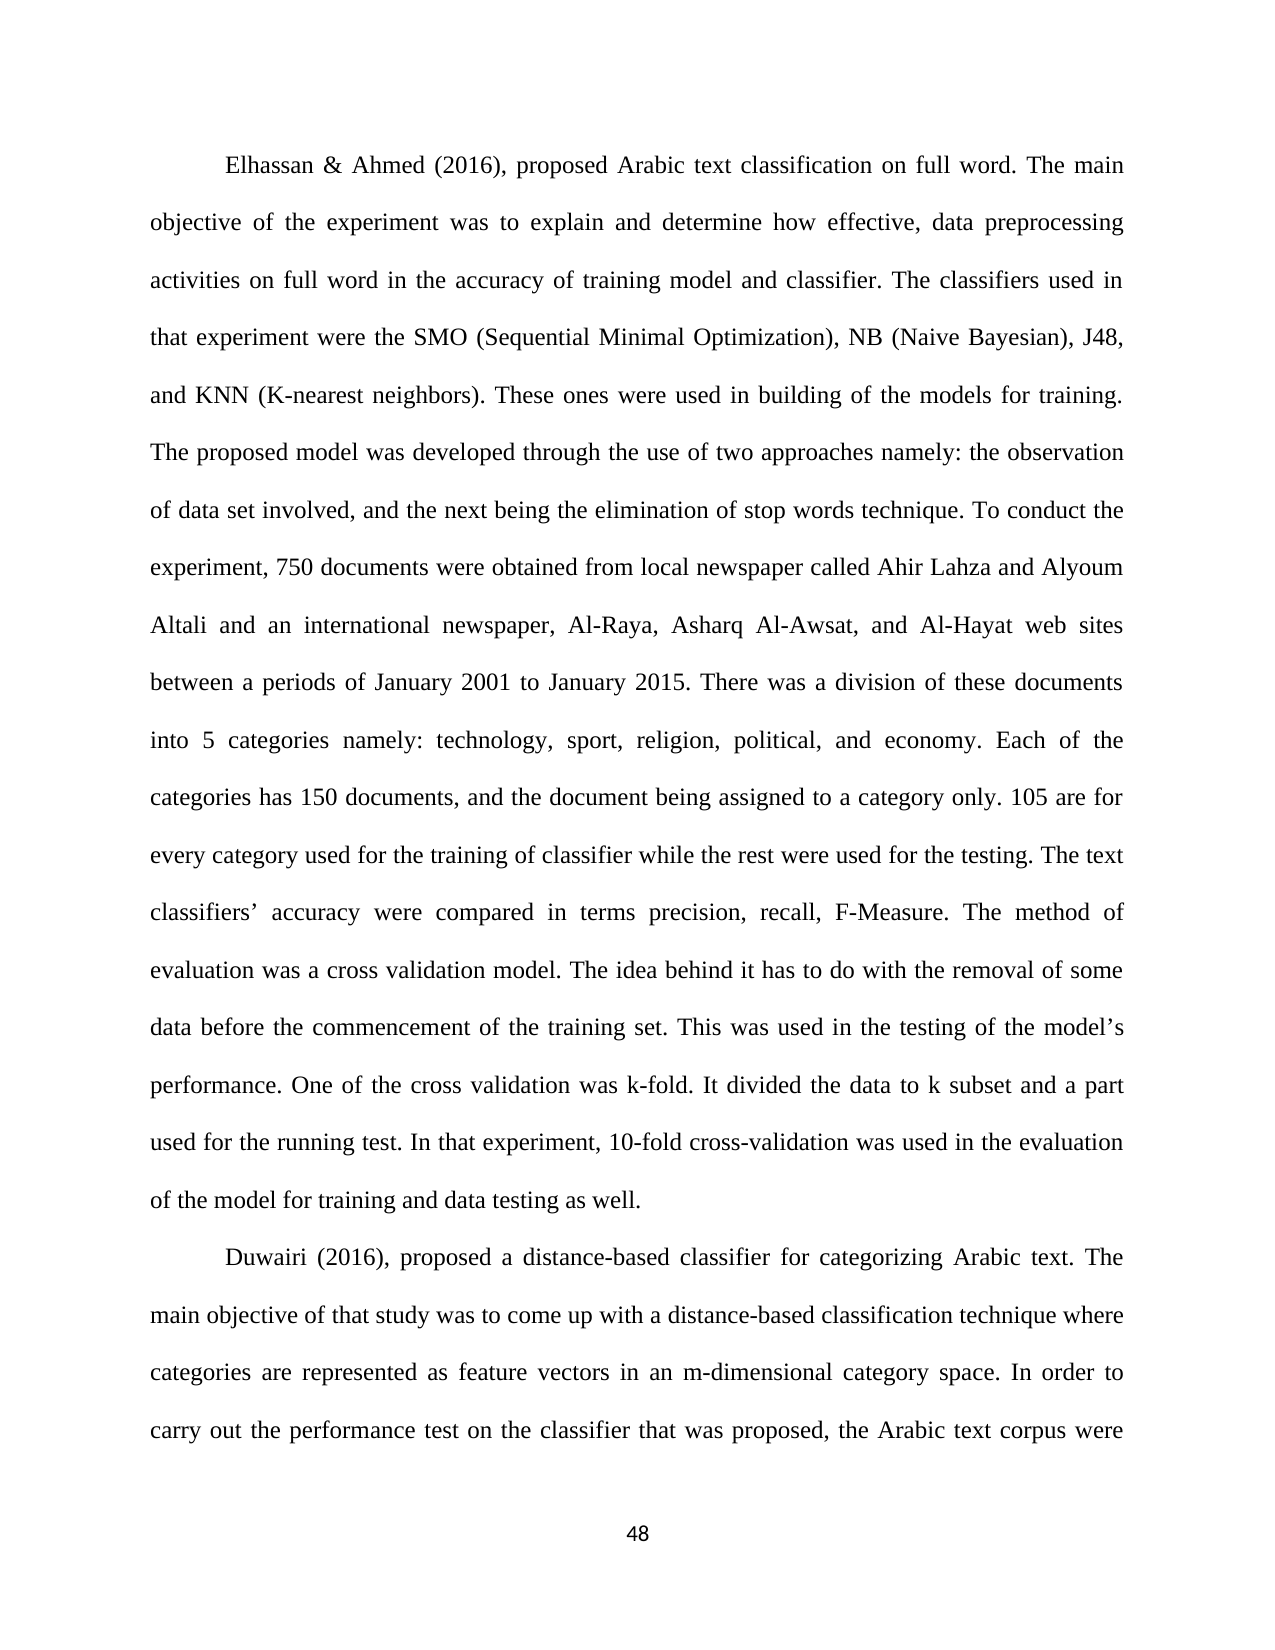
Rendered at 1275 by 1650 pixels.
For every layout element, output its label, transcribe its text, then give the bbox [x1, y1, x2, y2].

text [150, 1242, 1125, 1444]
text Elhassan & Ahmed (2016), proposed Arabic text classification on full word. The main objective of the experiment was to explain and determine how effective, data preprocessing activities on full word in the accuracy of training model and classifier. The classifiers used in that experiment were the SMO (Sequential Minimal Optimization), NB (Naive Bayesian), J48, and KNN (K-nearest neighbors). These ones were used in building of the models for training. The proposed model was developed through the use of two approaches namely: the observation of data set involved, and the next being the elimination of stop words technique. To conduct the experiment, 750 documents were obtained from local newspaper called Ahir Lahza and Alyoum Altali and an international newspaper, Al-Raya, Asharq Al-Awsat, and Al-Hayat web sites between a periods of January 2001 to January 2015. There was a division of these documents into 5 categories namely: technology, sport, religion, political, and economy. Each of the categories has 150 documents, and the document being assigned to a category only. 105 are for every category used for the training of classifier while the rest were used for the testing. The text classifiers’ accuracy were compared in terms precision, recall, F-Measure. The method of evaluation was a cross validation model. The idea behind it has to do with the removal of some data before the commencement of the training set. This was used in the testing of the model’s performance. One of the cross validation was k-fold. It divided the data to k subset and a part used for the running test. In that experiment, 10-fold cross-validation was used in the evaluation of the model for training and data testing as well. [150, 150, 1125, 1214]
